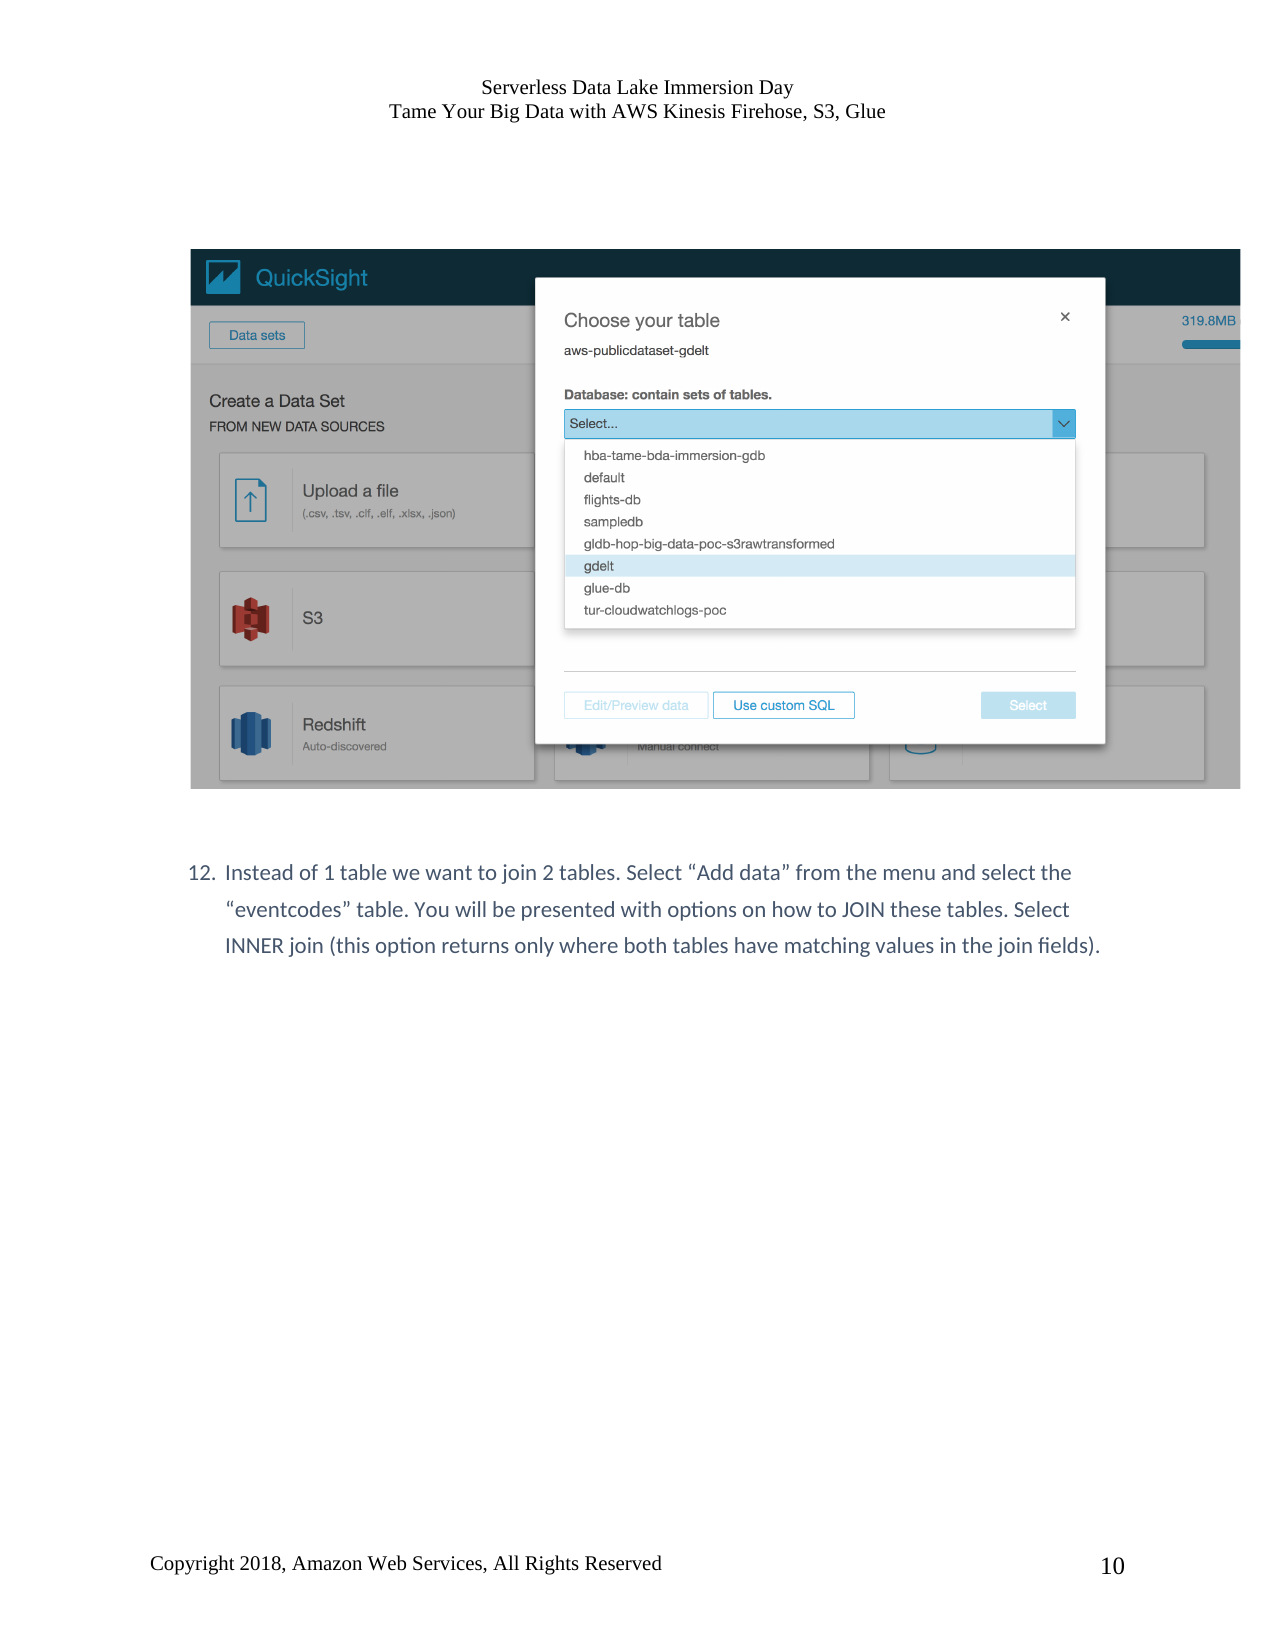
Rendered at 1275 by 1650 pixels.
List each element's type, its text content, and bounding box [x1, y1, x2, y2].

picture [190, 249, 1241, 789]
list Instead of 1 table we want to join 2 tables. Select “Add data” from the menu and select the “eventcodes” table. You will be presented with options on how to JOIN these tables. Select INNER join (this option returns only where both tables have matching values in the join fields). [187, 858, 1125, 959]
